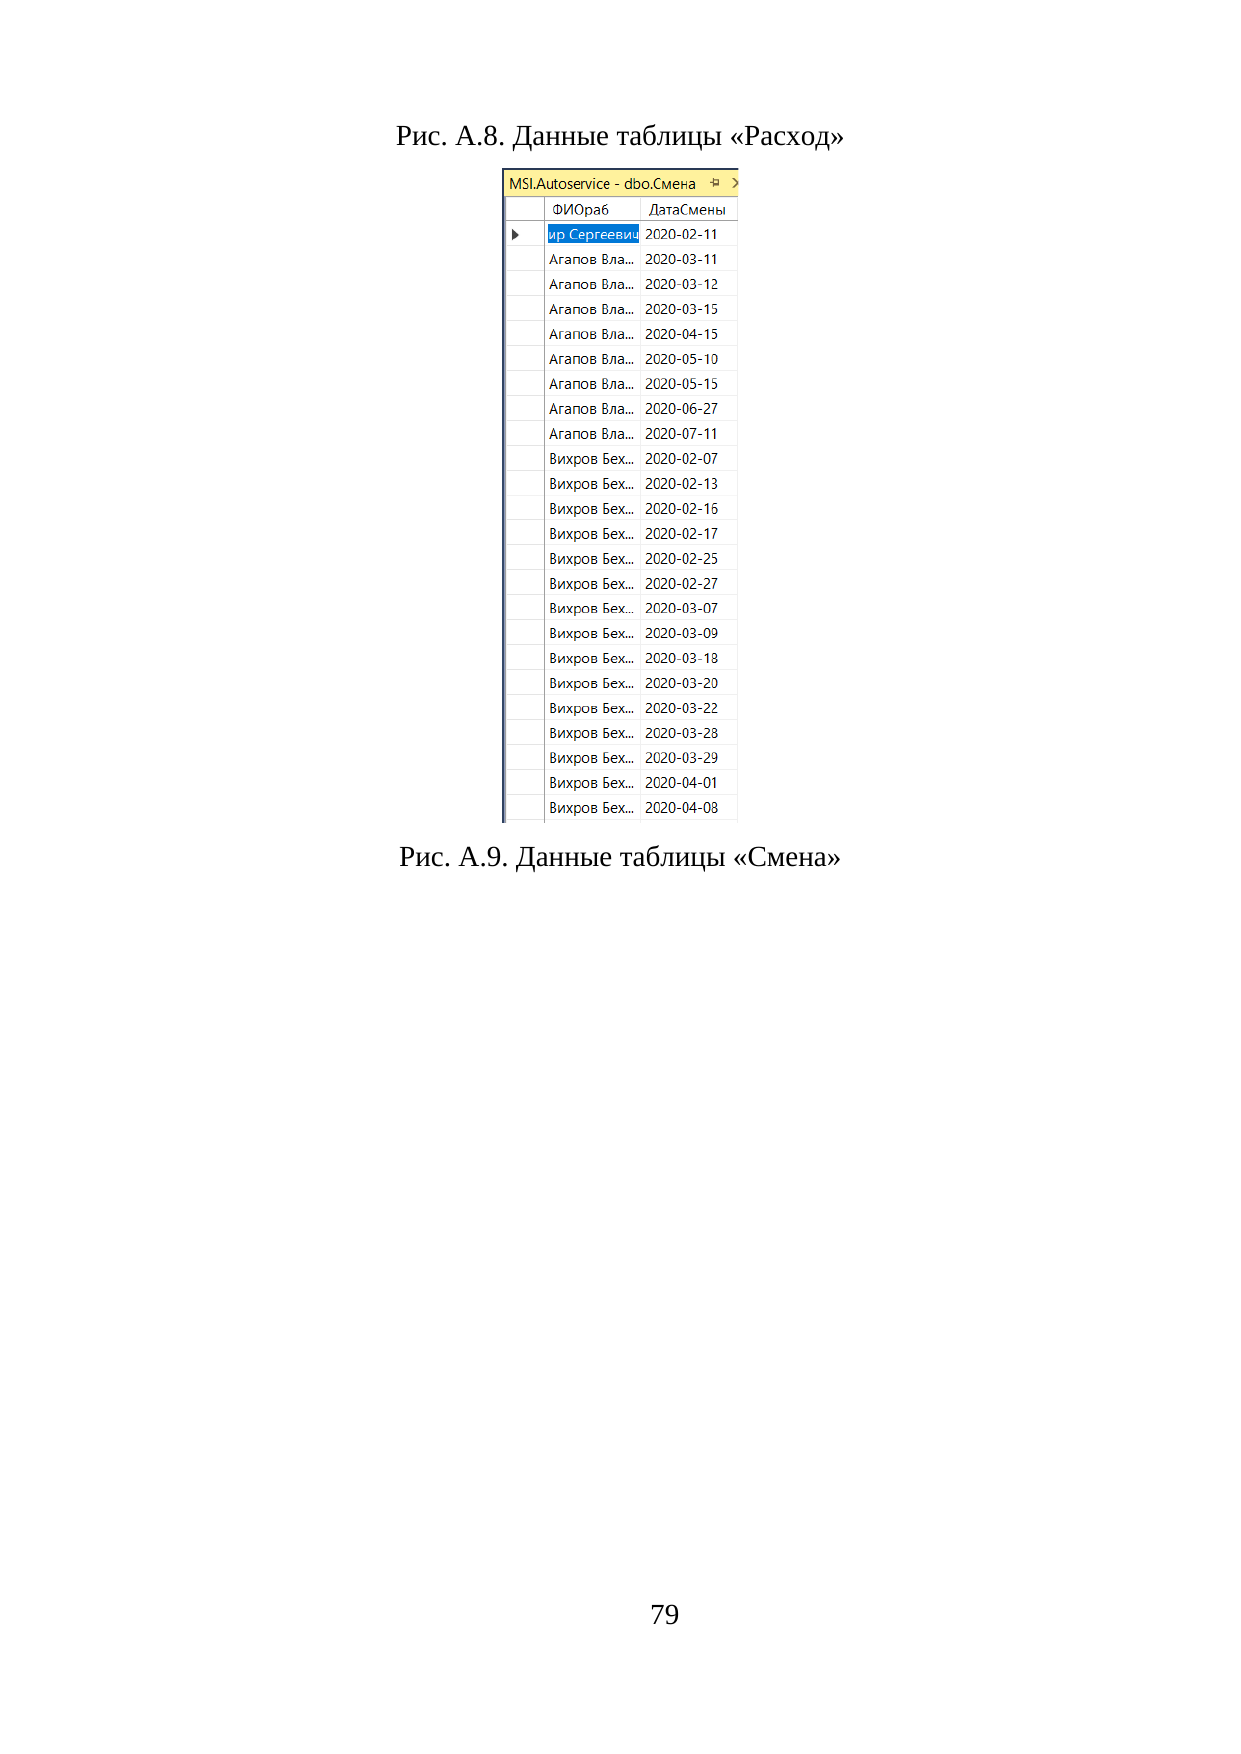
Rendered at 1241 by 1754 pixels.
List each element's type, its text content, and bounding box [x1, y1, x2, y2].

picture [502, 168, 739, 823]
text Рис. А.8. Данные таблицы «Расход» [0, 118, 1240, 152]
text Рис. А.9. Данные таблицы «Смена» [0, 839, 1240, 872]
